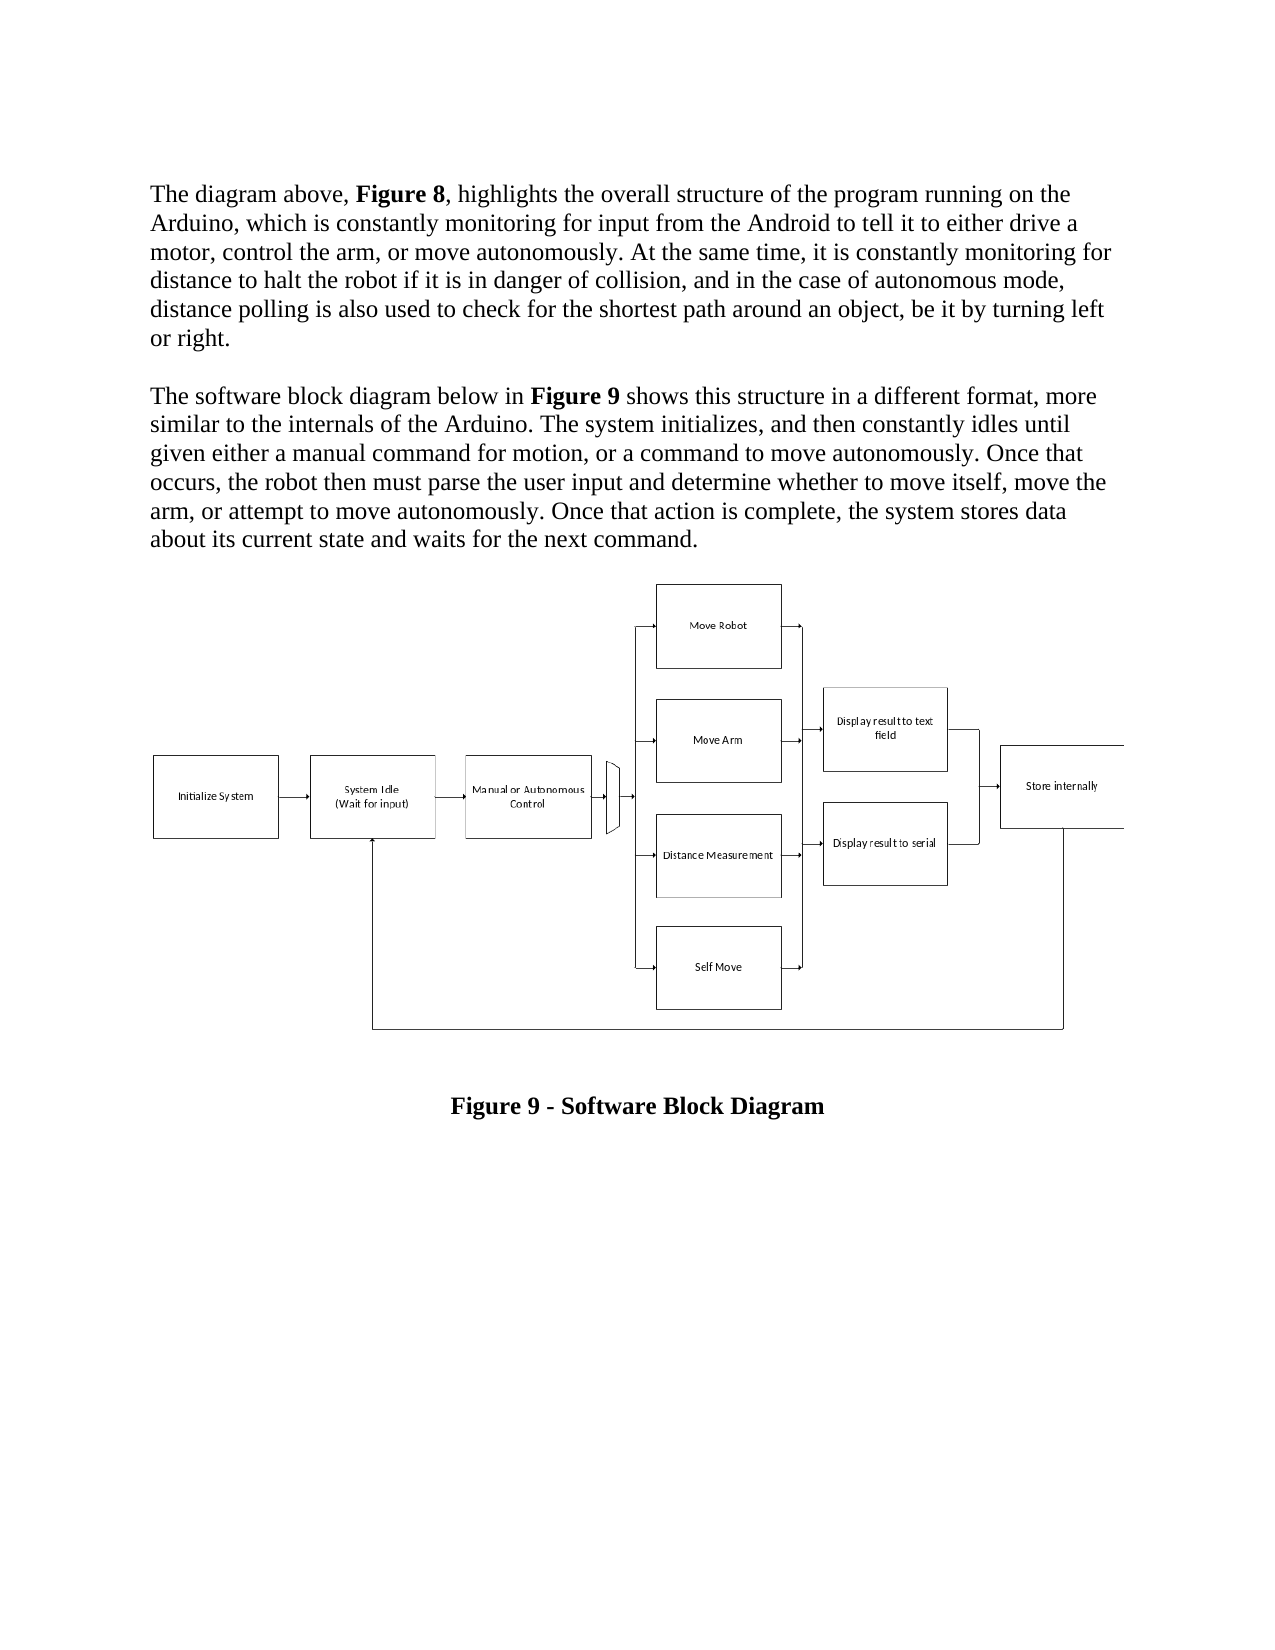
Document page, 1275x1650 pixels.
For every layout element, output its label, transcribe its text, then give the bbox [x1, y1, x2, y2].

text The software block diagram below in Figure 9 shows this structure in a different format, more similar to the internals of the Arduino. The system initializes, and then constantly idles until given either a manual command for motion, or a command to move autonomously. Once that occurs, the robot then must parse the user input and determine whether to move itself, move the arm, or attempt to move autonomously. Once that action is complete, the system stores data about its current state and waits for the next command. [150, 381, 1125, 553]
text The diagram above, Figure 8, highlights the overall structure of the program running on the Arduino, which is constantly monitoring for input from the Android to tell it to either drive a motor, control the arm, or move autonomously. At the same time, it is constantly monitoring for distance to halt the robot if it is in danger of collision, and in the case of autonomous mode, distance polling is also used to check for the shortest path around an object, be it by turning left or right. [150, 179, 1125, 352]
